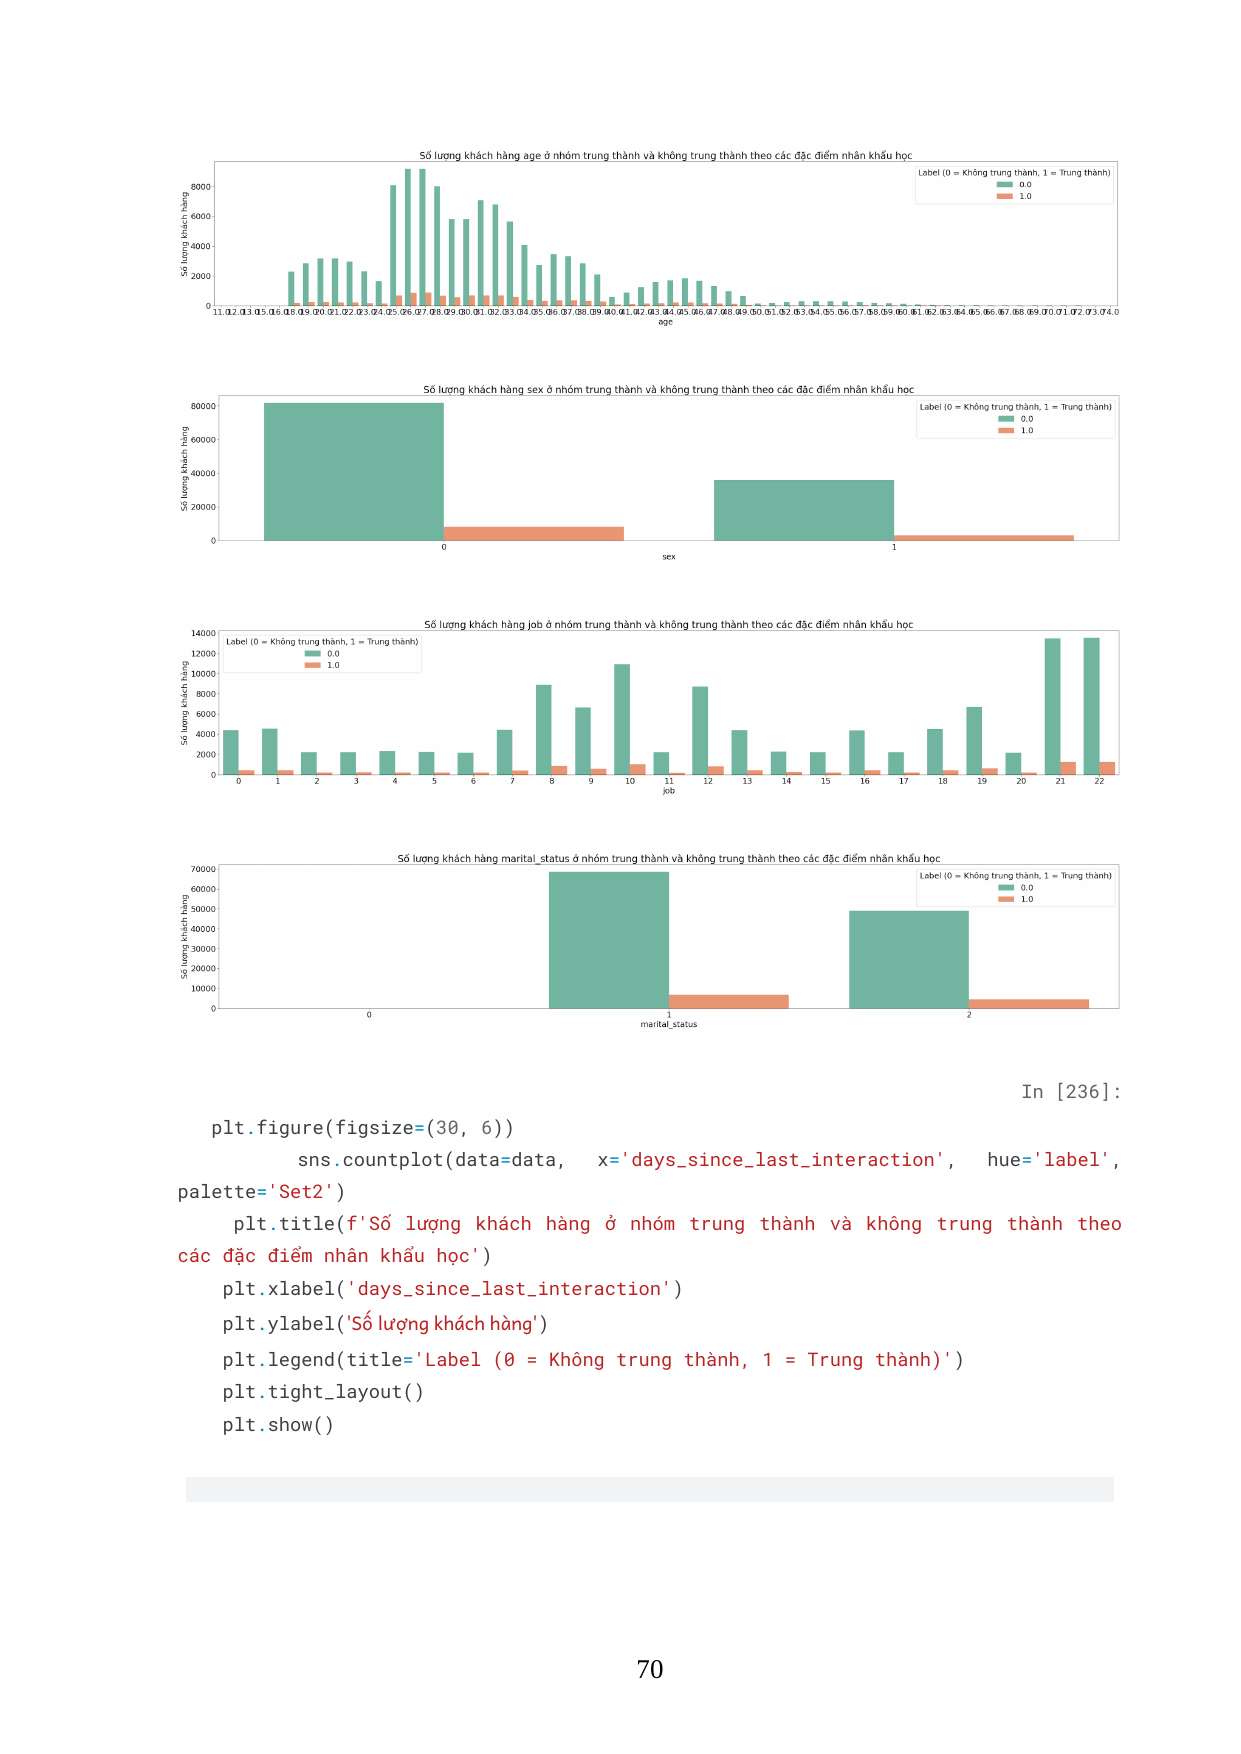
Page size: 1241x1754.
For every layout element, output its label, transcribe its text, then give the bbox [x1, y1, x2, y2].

text plt.ylabel() [177, 1308, 1122, 1338]
text plt.legend(title='Label (0 = Không trung thành, 1 = Trung thành)') [177, 1347, 1122, 1372]
text plt.xlabel('days_since_last_interaction') [177, 1275, 1122, 1300]
text plt.figure(figsize=(30, 6)) [177, 1114, 1122, 1139]
text In [236]: [177, 1078, 1122, 1103]
text sns.countplot(data=data, x='days_since_last_interaction', hue='label', palette='Set2') [177, 1147, 1122, 1204]
picture [177, 616, 1122, 798]
picture [177, 147, 1122, 329]
picture [177, 382, 1122, 564]
text plt.title(f'Số lượng khách hàng ở nhóm trung thành và không trung thành theo các đặc điểm nhân khẩu học') [177, 1211, 1122, 1268]
picture [177, 850, 1122, 1032]
text plt.show() [177, 1411, 1122, 1436]
text plt.tight_layout() [177, 1379, 1122, 1404]
